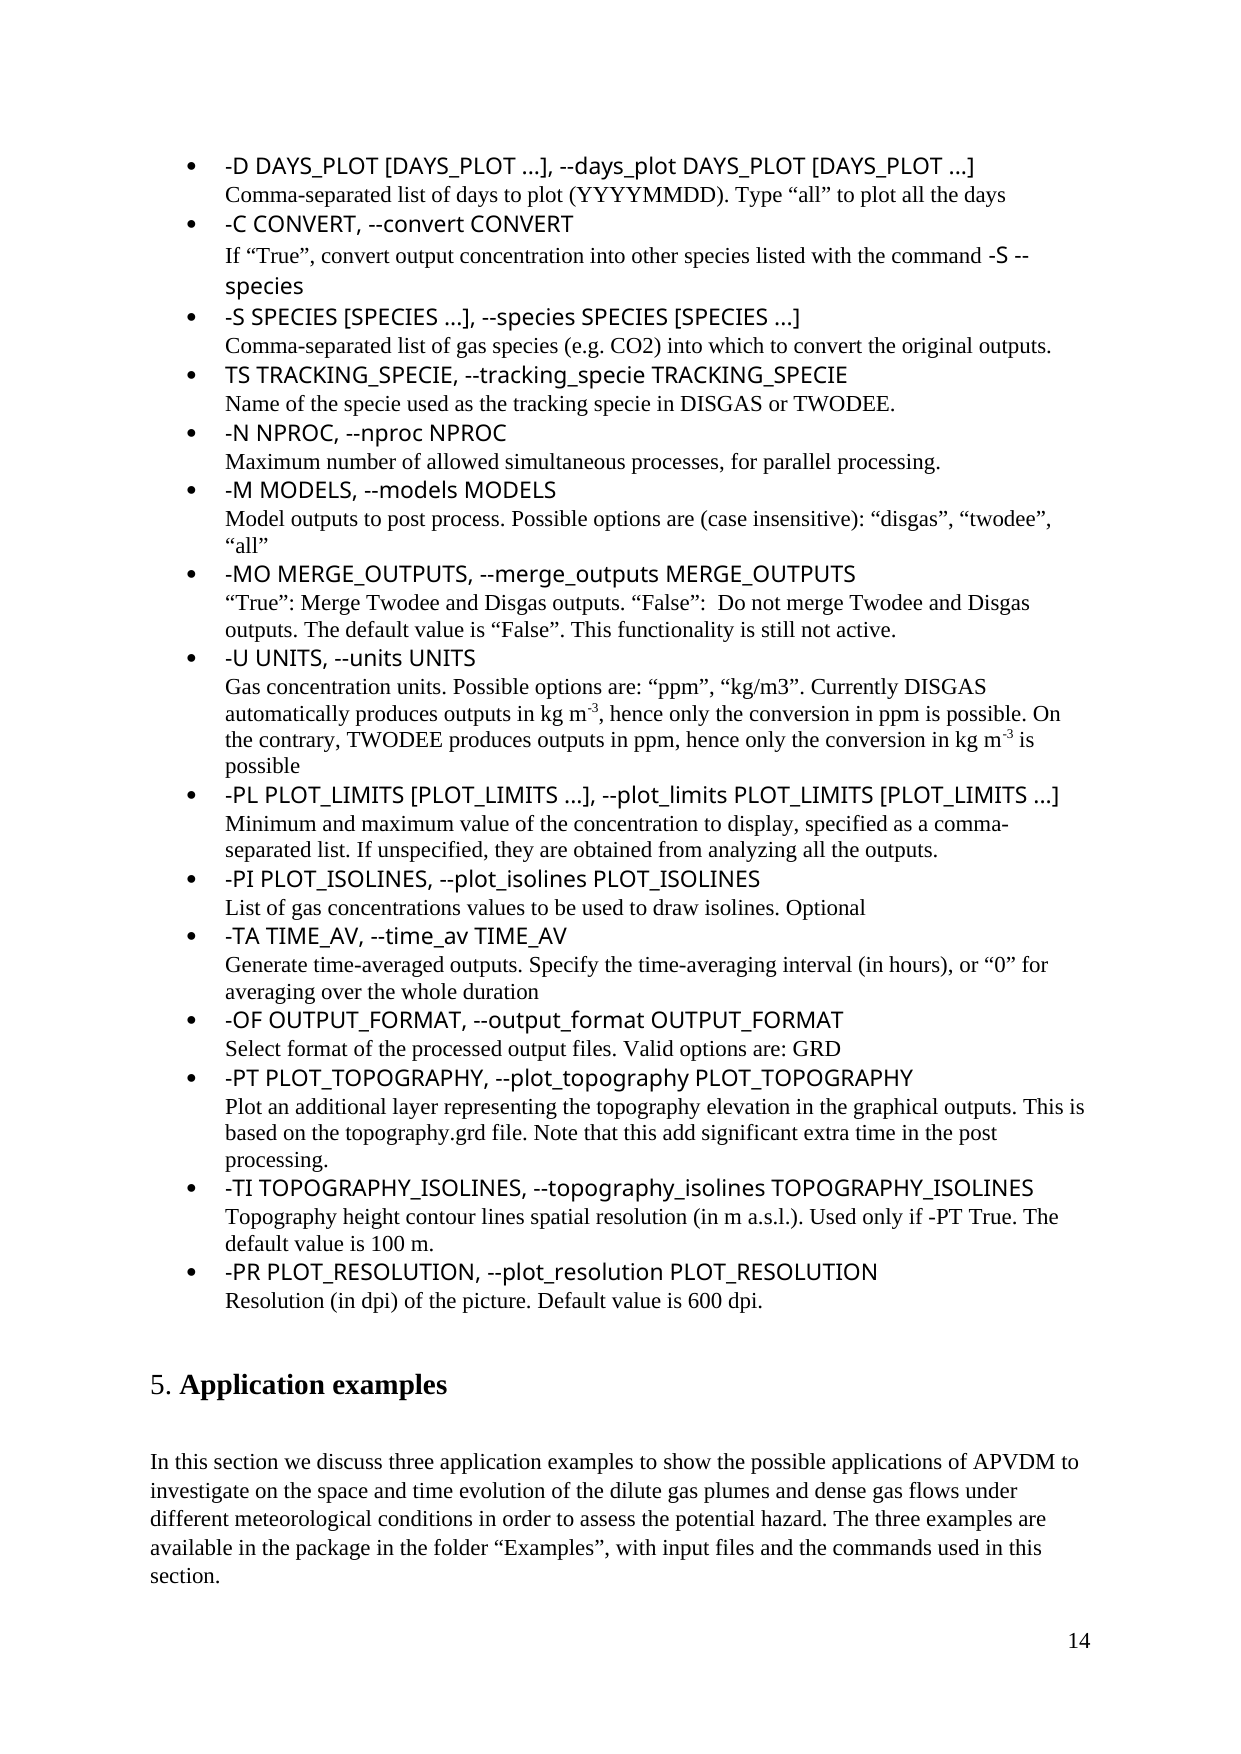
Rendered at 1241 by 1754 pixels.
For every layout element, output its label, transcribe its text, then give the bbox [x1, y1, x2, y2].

list Generate time-averaged outputs. Specify the time-averaging interval (in hours), or “0” for averaging over the whole duration [225, 952, 1090, 1004]
text In this section we discuss three application examples to show the possible applications of APVDM to investigate on the space and time evolution of the dilute gas plumes and dense gas flows under different meteorological conditions in order to assess the potential hazard. The three examples are available in the package in the folder “Examples”, with input files and the commands used in this section. [150, 1448, 1090, 1588]
list Minimum and maximum value of the concentration to display, specified as a comma-separated list. If unspecified, they are obtained from analyzing all the outputs. [225, 810, 1090, 863]
list -MO MERGE_OUTPUTS, --merge_outputs MERGE_OUTPUTS [187, 558, 1090, 589]
list Gas concentration units. Possible options are: “ppm”, “kg/m3”. Currently DISGAS automatically produces outputs in kg m-3, hence only the conversion in ppm is possible. On the contrary, TWODEE produces outputs in ppm, hence only the conversion in kg m-3 is possible [225, 673, 1090, 779]
list Maximum number of allowed simultaneous processes, for parallel processing. [225, 448, 1090, 474]
list -OF OUTPUT_FORMAT, --output_format OUTPUT_FORMAT [187, 1004, 1090, 1036]
list -PR PLOT_RESOLUTION, --plot_resolution PLOT_RESOLUTION [187, 1256, 1090, 1287]
list Comma-separated list of days to plot (YYYYMMDD). Type “all” to plot all the days [225, 181, 1090, 208]
list “True”: Merge Twodee and Disgas outputs. “False”: Do not merge Twodee and Disgas outputs. The default value is “False”. This functionality is still not active. [225, 589, 1090, 642]
list -TA TIME_AV, --time_av TIME_AV [187, 920, 1090, 952]
list -M MODELS, --models MODELS [187, 474, 1090, 505]
list -D DAYS_PLOT [DAYS_PLOT ...], --days_plot DAYS_PLOT [DAYS_PLOT ...] [187, 150, 1090, 181]
list -S SPECIES [SPECIES ...], --species SPECIES [SPECIES ...] [187, 301, 1090, 333]
list -PT PLOT_TOPOGRAPHY, --plot_topography PLOT_TOPOGRAPHY [187, 1062, 1090, 1093]
list Name of the specie used as the tracking specie in DISGAS or TWODEE. [225, 390, 1090, 417]
list Topography height contour lines spatial resolution (in m a.s.l.). Used only if -PT True. The default value is 100 m. [225, 1203, 1090, 1256]
list Model outputs to post process. Possible options are (case insensitive): “disgas”, “twodee”, “all” [225, 505, 1090, 558]
list -TI TOPOGRAPHY_ISOLINES, --topography_isolines TOPOGRAPHY_ISOLINES [187, 1172, 1090, 1203]
list List of gas concentrations values to be used to draw isolines. Optional [225, 894, 1090, 920]
list Comma-separated list of gas species (e.g. CO2) into which to convert the original outputs. [225, 333, 1090, 359]
list -PL PLOT_LIMITS [PLOT_LIMITS ...], --plot_limits PLOT_LIMITS [PLOT_LIMITS ...] [187, 779, 1090, 810]
list -N NPROC, --nproc NPROC [187, 417, 1090, 448]
subtitle 5. Application examples [150, 1367, 1090, 1401]
list Resolution (in dpi) of the picture. Default value is 600 dpi. [225, 1287, 1090, 1314]
list Plot an additional layer representing the topography elevation in the graphical outputs. This is based on the topography.grd file. Note that this add significant extra time in the post processing. [225, 1093, 1090, 1172]
list TS TRACKING_SPECIE, --tracking_specie TRACKING_SPECIE [187, 359, 1090, 390]
list -U UNITS, --units UNITS [187, 642, 1090, 673]
list Select format of the processed output files. Valid options are: GRD [225, 1036, 1090, 1062]
list If “True”, convert output concentration into other species listed with the command -S --species [225, 239, 1090, 301]
list -PI PLOT_ISOLINES, --plot_isolines PLOT_ISOLINES [187, 863, 1090, 894]
list -C CONVERT, --convert CONVERT [187, 208, 1090, 239]
